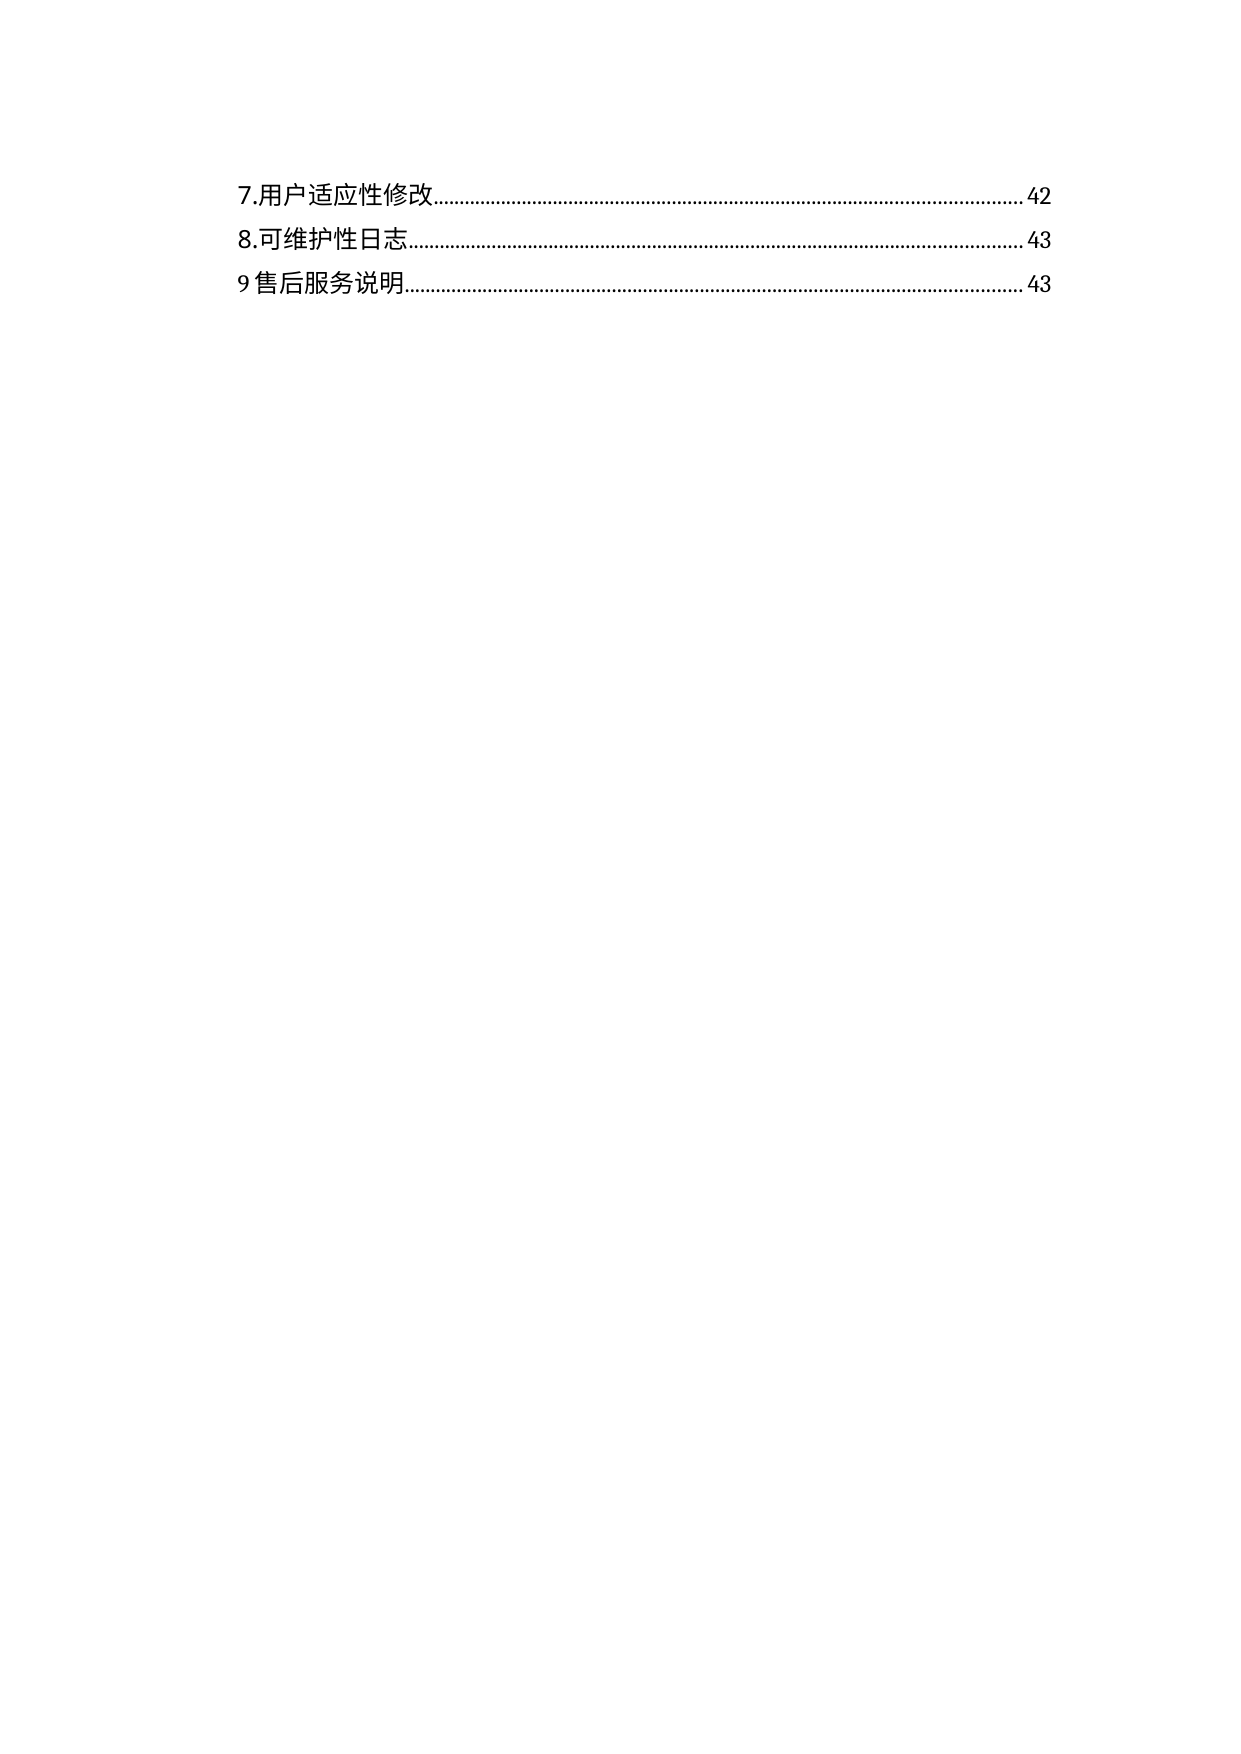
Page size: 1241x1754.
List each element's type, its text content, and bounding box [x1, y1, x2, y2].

text 8.可维护性日志 43 [237, 216, 1053, 260]
text 7.用户适应性修改 42 [237, 172, 1053, 216]
text 9售后服务说明 43 [237, 260, 1053, 304]
